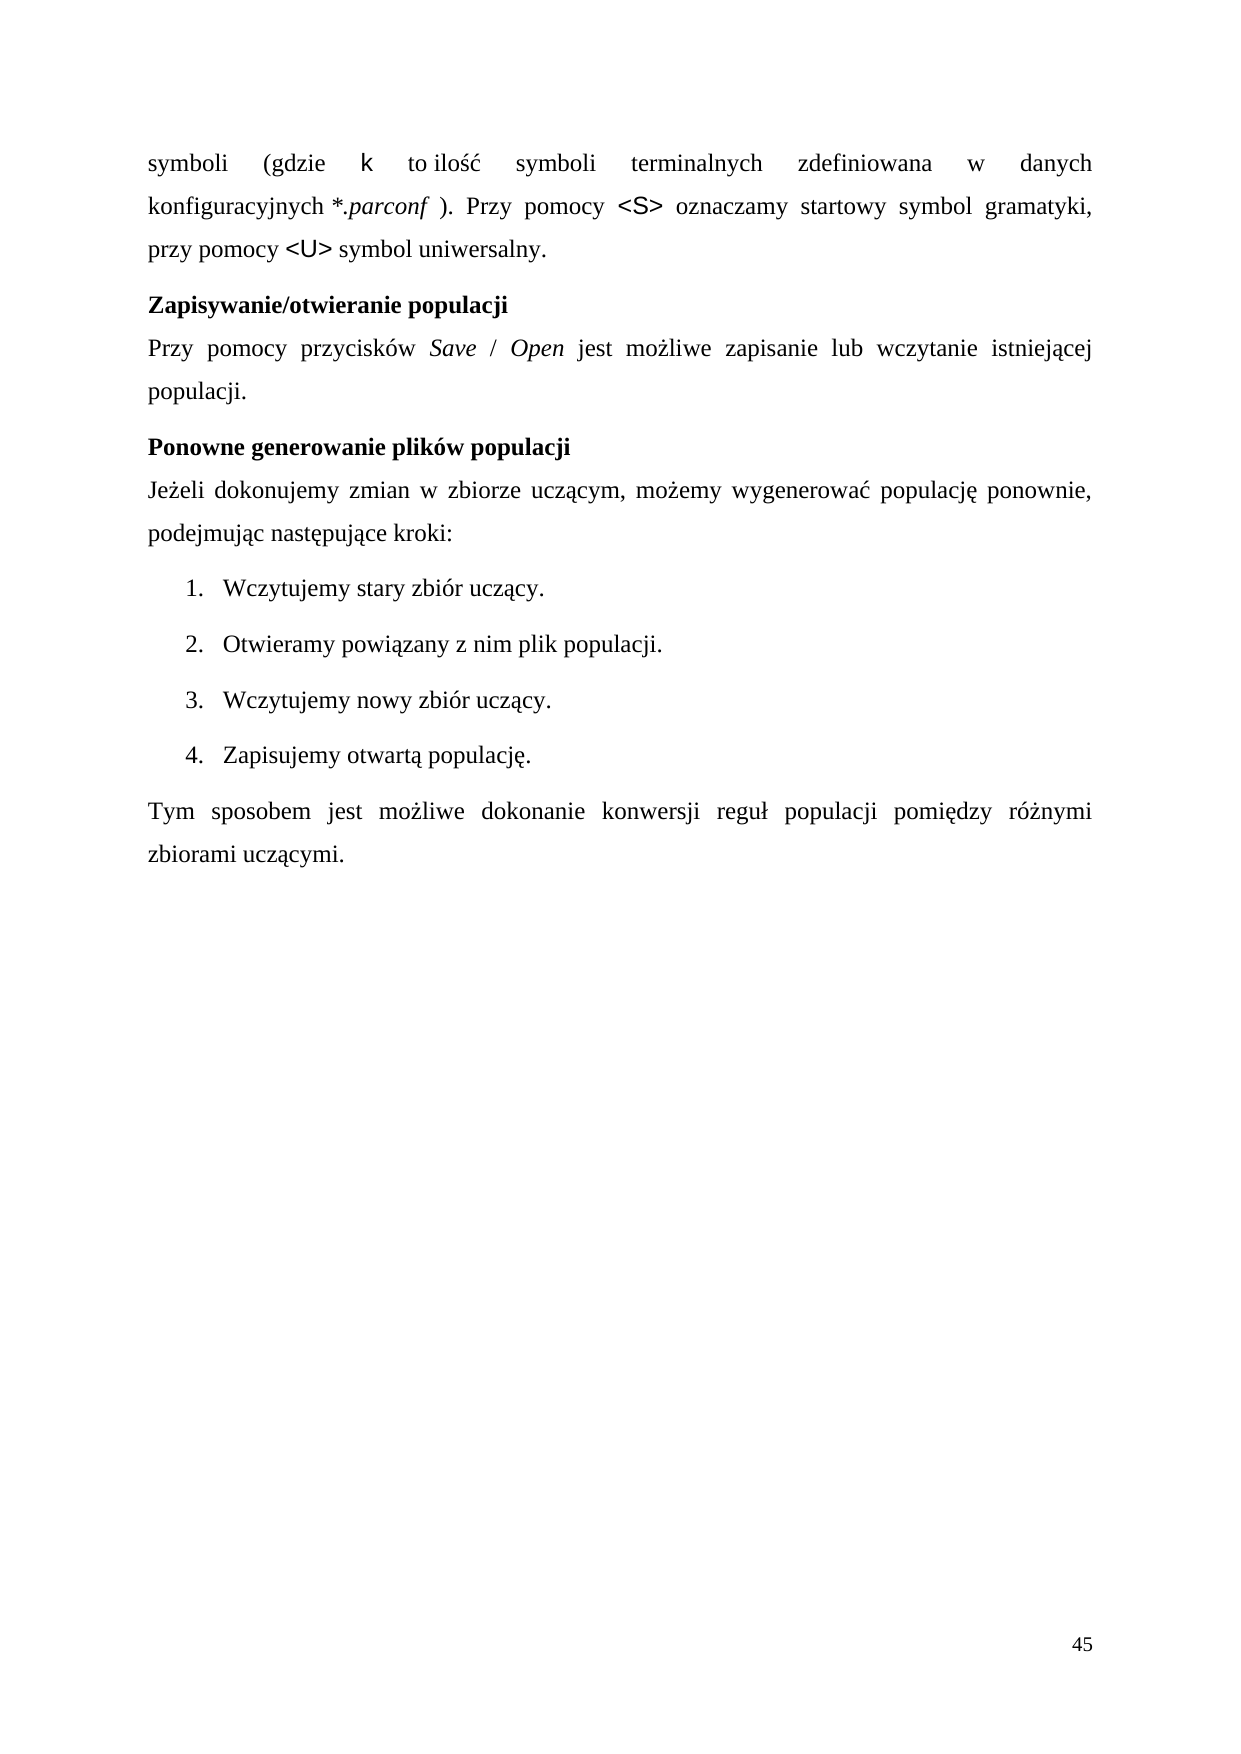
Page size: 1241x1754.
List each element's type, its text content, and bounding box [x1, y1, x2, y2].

list Otwieramy powiązany z nim plik populacji. [185, 629, 1093, 658]
text Ponowne generowanie plików populacji [148, 432, 1093, 460]
list Wczytujemy stary zbiór uczący. [185, 573, 1093, 602]
list Zapisujemy otwartą populację. [185, 740, 1093, 769]
text Zapisywanie/otwieranie populacji [148, 290, 1093, 318]
list Wczytujemy nowy zbiór uczący. [185, 685, 1093, 713]
text Tym sposobem jest możliwe dokonanie konwersji reguł populacji pomiędzy różnymi zbiorami uczącymi. [148, 796, 1093, 868]
text Jeżeli dokonujemy zmian w zbiorze uczącym, możemy wygenerować populację ponownie, podejmując następujące kroki: [148, 475, 1093, 547]
text Przy pomocy przycisków Save / Open jest możliwe zapisanie lub wczytanie istniejącej populacji. [148, 333, 1093, 405]
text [148, 148, 1093, 263]
